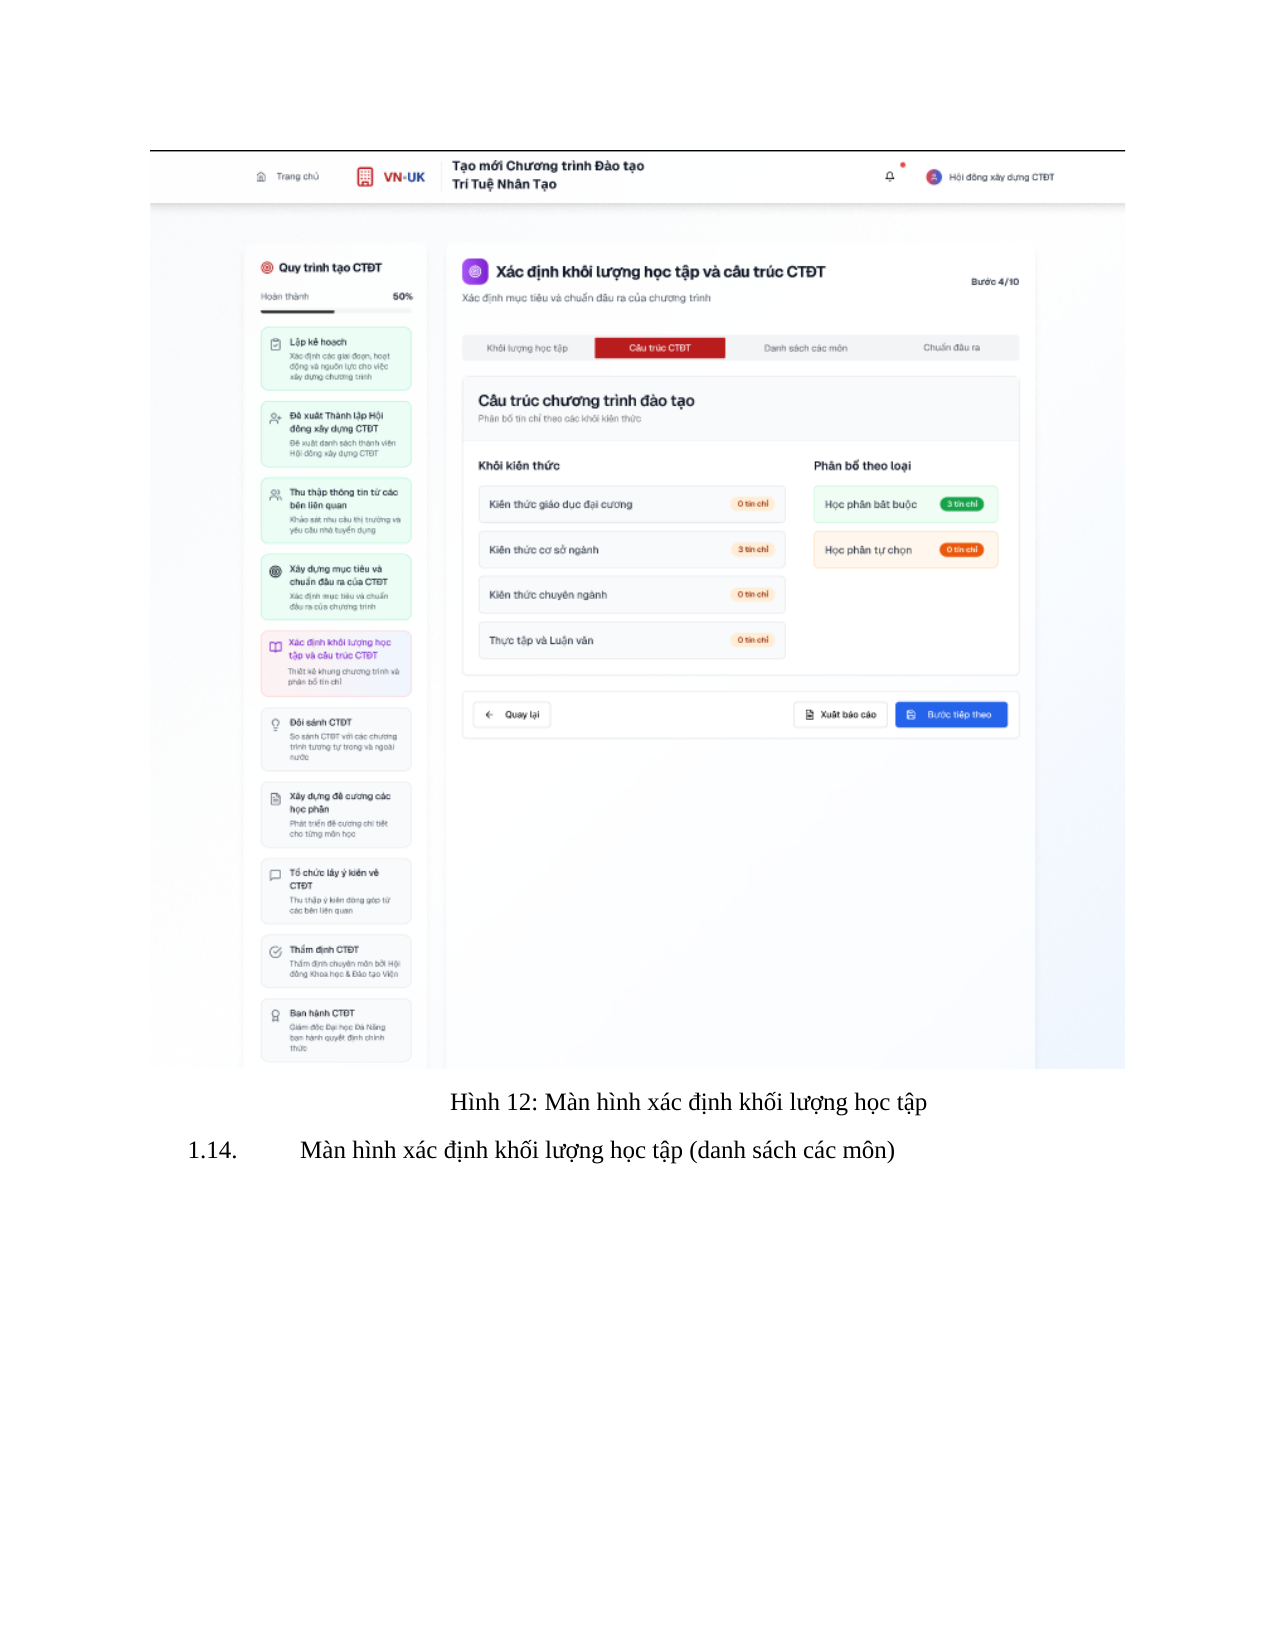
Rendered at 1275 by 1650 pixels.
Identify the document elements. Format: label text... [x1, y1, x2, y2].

picture [150, 150, 1125, 1069]
text Hình 12: Màn hình xác định khối lượng học tập [150, 1087, 1125, 1116]
list Màn hình xác định khối lượng học tập (danh sách các môn) [187, 1135, 1125, 1164]
